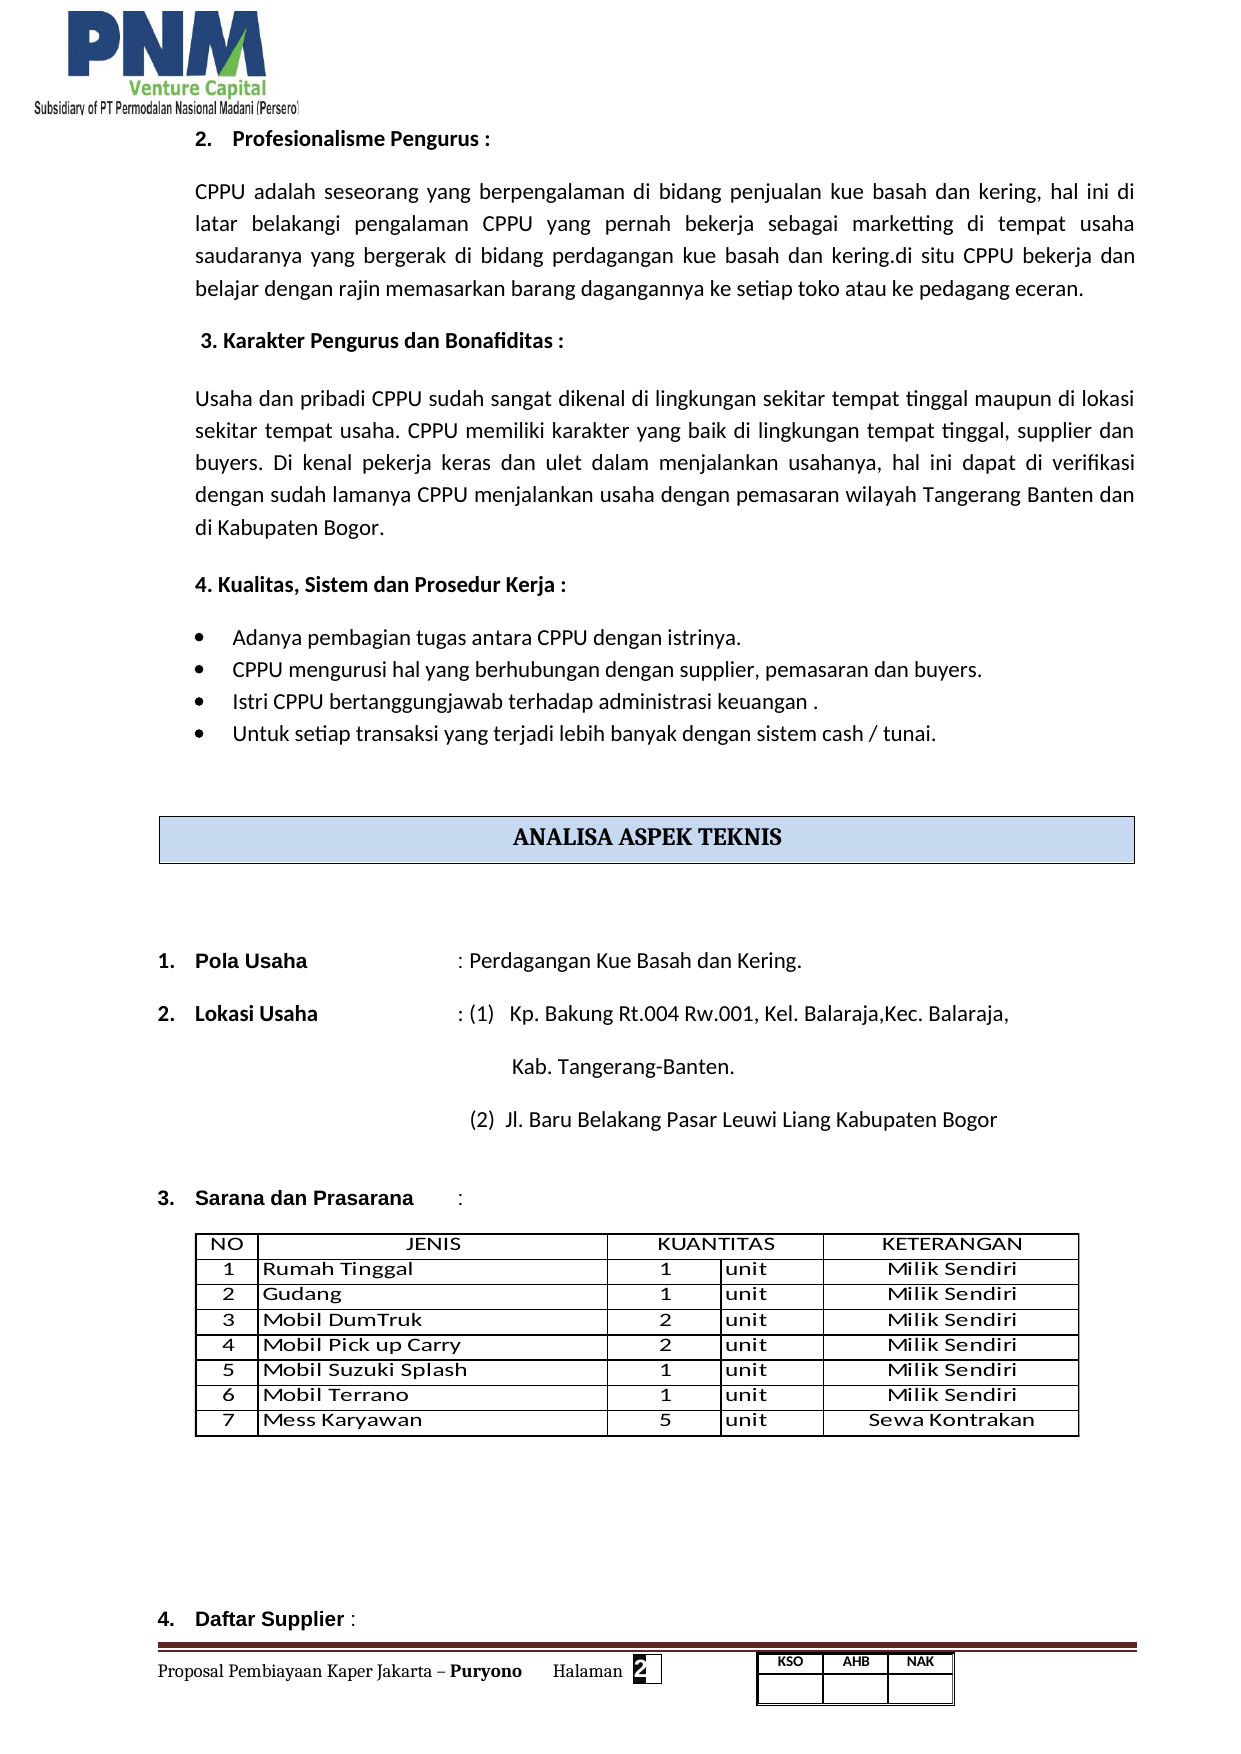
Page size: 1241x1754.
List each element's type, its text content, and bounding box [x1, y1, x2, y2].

list Istri CPPU bertanggungjawab terhadap administrasi keuangan . [195, 687, 1137, 715]
text Kab. Tangerang-Banten. [202, 1052, 1137, 1080]
list Daftar Supplier : [157, 1607, 1137, 1631]
list Pola Usaha : Perdagangan Kue Basah dan Kering. [157, 946, 1137, 974]
list Adanya pembagian tugas antara CPPU dengan istrinya. [195, 623, 1137, 651]
text 4. Kualitas, Sistem dan Prosedur Kerja : [195, 570, 1137, 598]
text Usaha dan pribadi CPPU sudah sangat dikenal di lingkungan sekitar tempat tinggal maupun di lokasi sekitar tempat usaha. CPPU memiliki karakter yang baik di lingkungan tempat tinggal, supplier dan buyers. Di kenal pekerja keras dan ulet dalam menjalankan usahanya, hal ini dapat di verifikasi dengan sudah lamanya CPPU menjalankan usaha dengan pemasaran wilayah Tangerang Banten dan di Kabupaten Bogor. [195, 384, 1137, 541]
table_header ANALISA ASPEK TEKNIS [160, 817, 1134, 862]
picture [34, 11, 299, 114]
list Sarana dan Prasarana : [157, 1185, 1137, 1209]
text CPPU adalah seseorang yang berpengalaman di bidang penjualan kue basah dan kering, hal ini di latar belakangi pengalaman CPPU yang pernah bekerja sebagai marketting di tempat usaha saudaranya yang bergerak di bidang perdagangan kue basah dan kering.di situ CPPU bekerja dan belajar dengan rajin memasarkan barang dagangannya ke setiap toko atau ke pedagang eceran. [195, 177, 1137, 302]
list Profesionalisme Pengurus : [195, 124, 1137, 152]
list CPPU mengurusi hal yang berhubungan dengan supplier, pemasaran dan buyers. [195, 655, 1137, 683]
text 3. Karakter Pengurus dan Bonafiditas : [195, 327, 1137, 355]
list Untuk setiap transaksi yang terjadi lebih banyak dengan sistem cash / tunai. [195, 719, 1137, 747]
list (2) Jl. Baru Belakang Pasar Leuwi Liang Kabupaten Bogor [195, 1105, 1137, 1133]
list Lokasi Usaha : (1) Kp. Bakung Rt.004 Rw.001, Kel. Balaraja,Kec. Balaraja, [157, 999, 1137, 1027]
